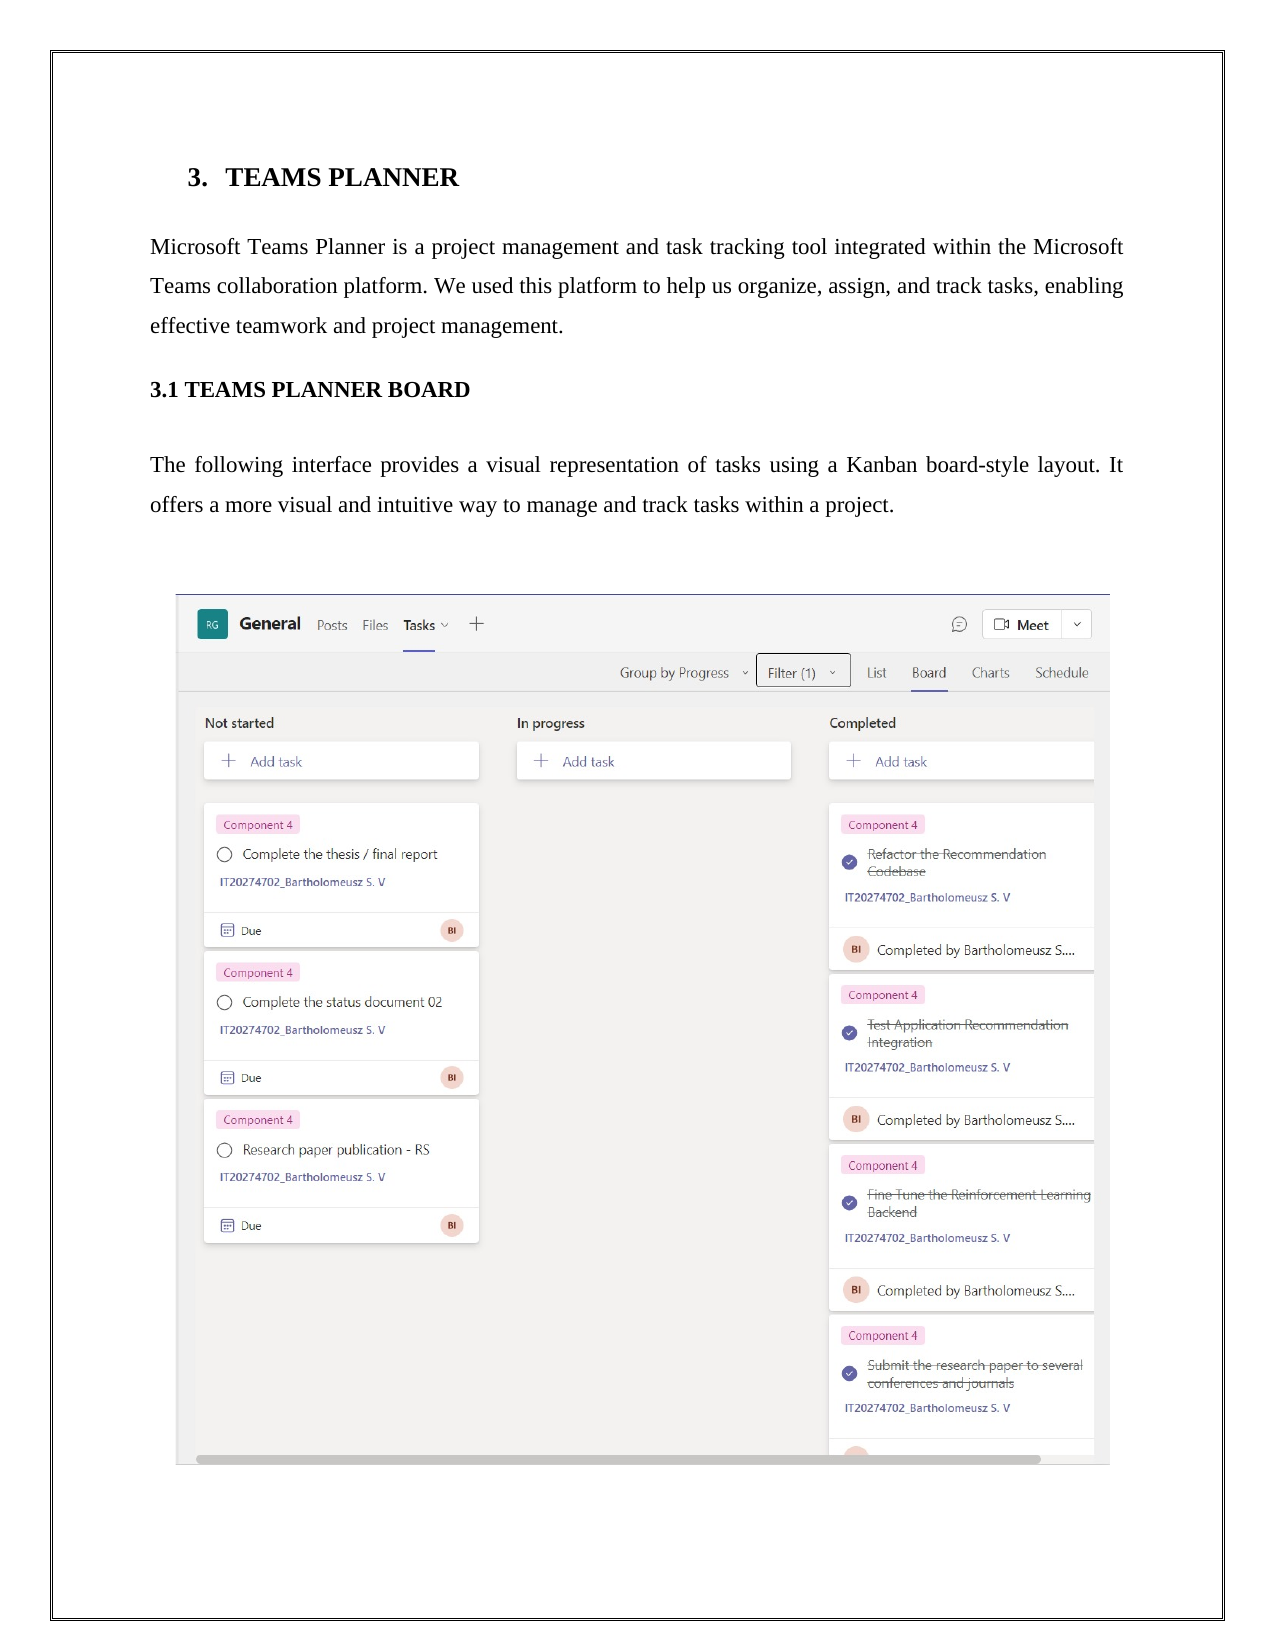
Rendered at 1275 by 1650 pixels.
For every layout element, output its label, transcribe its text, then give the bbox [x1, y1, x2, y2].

subtitle TEAMS PLANNER [187, 161, 1212, 192]
text The following interface provides a visual representation of tasks using a Kanban board-style layout. It offers a more visual and intuitive way to manage and track tasks within a project. [150, 451, 1125, 517]
text Microsoft Teams Planner is a project management and task tracking tool integrated within the Microsoft Teams collaboration platform. We used this platform to help us organize, assign, and track tasks, enabling effective teamwork and project management. [150, 233, 1125, 338]
subtitle 3.1 TEAMS PLANNER BOARD [150, 377, 1212, 403]
picture [175, 594, 1110, 1465]
